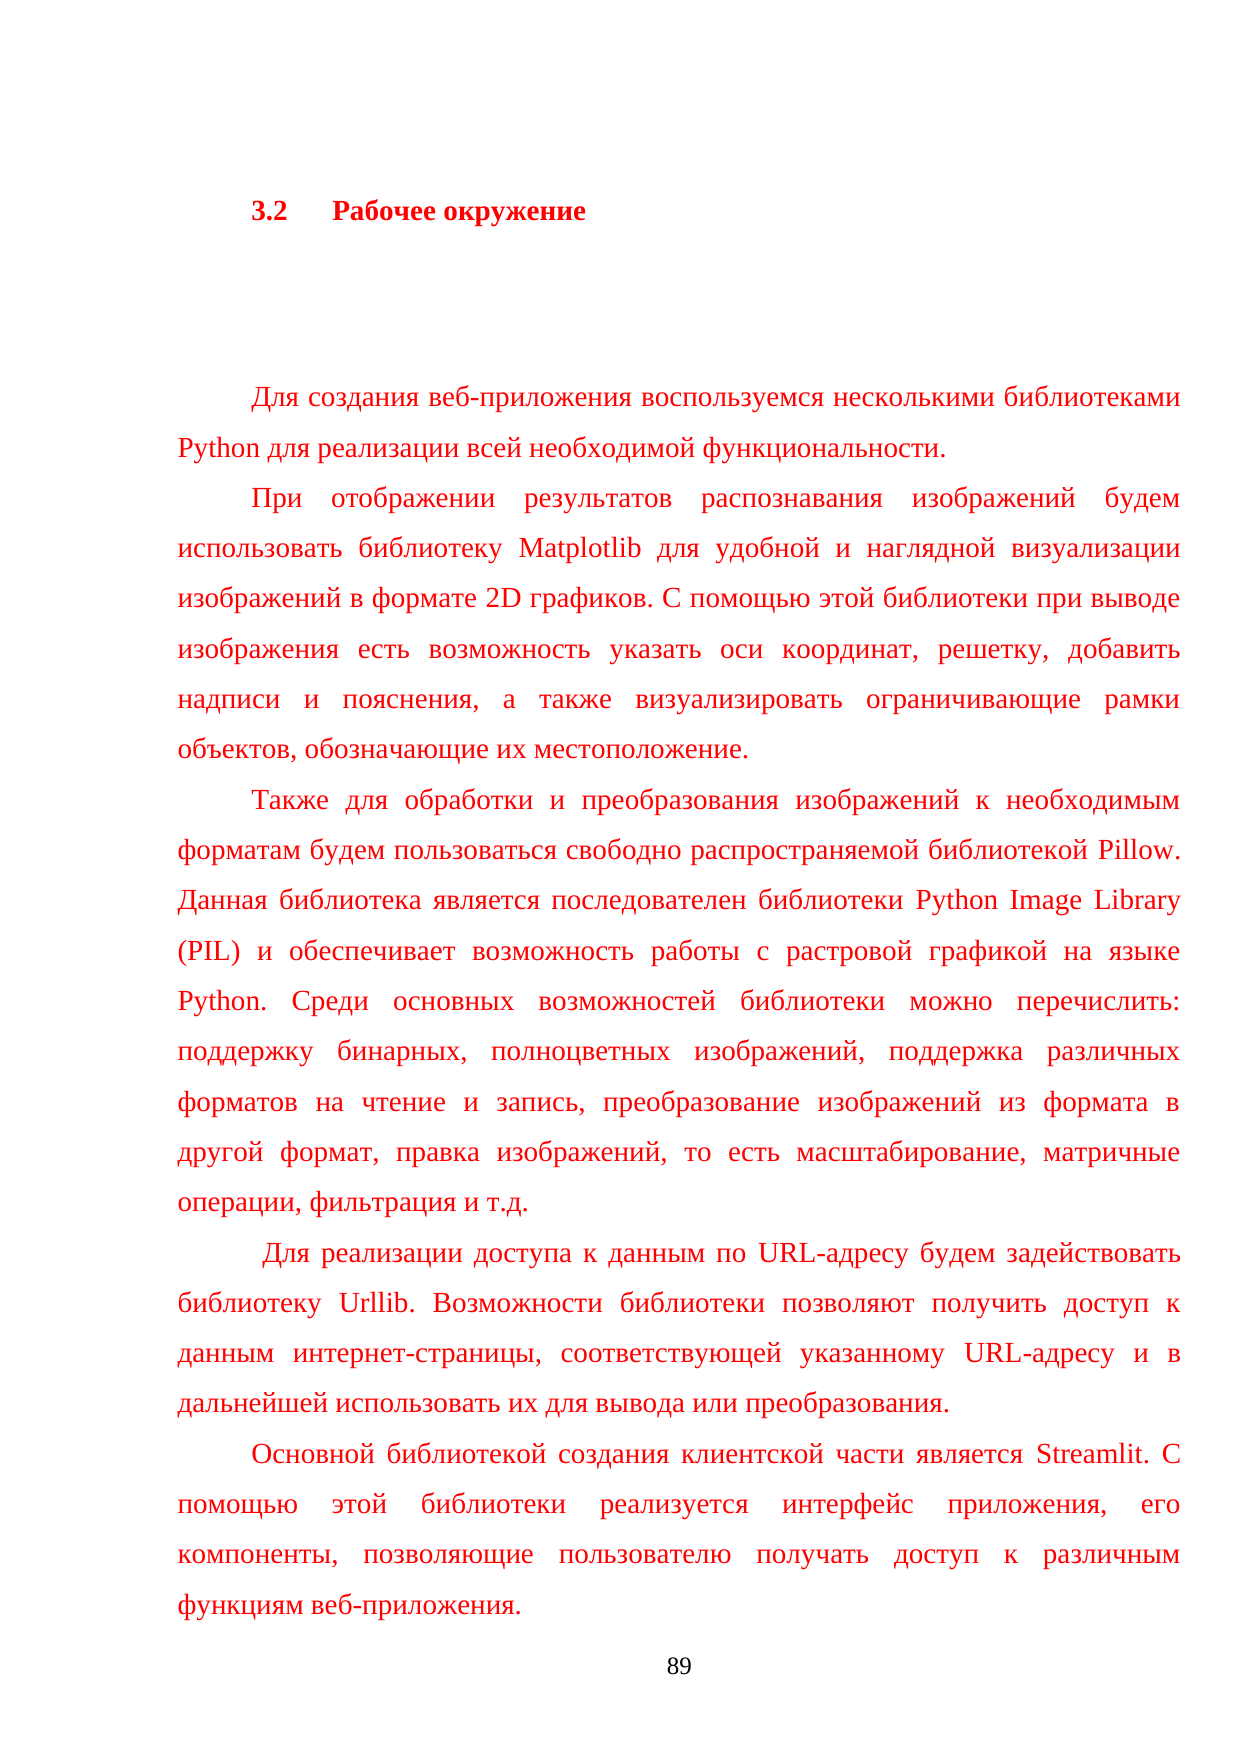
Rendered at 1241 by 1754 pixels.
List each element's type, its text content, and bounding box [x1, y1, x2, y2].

text Для реализации доступа к данным по URL-адресу будем задействовать библиотеку Urllib. Возможности библиотеки позволяют получить доступ к данным интернет-страницы, соответствующей указанному URL-адресу и в дальнейшей использовать их для вывода или преобразования. [177, 1235, 1181, 1419]
text Для создания веб-приложения воспользуемся несколькими библиотеками Python для реализации всей необходимой функциональности. [177, 379, 1181, 463]
text Также для обработки и преобразования изображений к необходимым форматам будем пользоваться свободно распространяемой библиотекой Pillow. Данная библиотека является последователен библиотеки Python Image Library (PIL) и обеспечивает возможность работы с растровой графикой на языке Python. Среди основных возможностей библиотеки можно перечислить: поддержку бинарных, полноцветных изображений, поддержка различных форматов на чтение и запись, преобразование изображений из формата в другой формат, правка изображений, то есть масштабирование, матричные операции, фильтрация и т.д. [177, 782, 1181, 1218]
text Основной библиотекой создания клиентской части является Streamlit. С помощью этой библиотеки реализуется интерфейс приложения, его компоненты, позволяющие пользователю получать доступ к различным функциям веб-приложения. [177, 1436, 1181, 1620]
text При отображении результатов распознавания изображений будем использовать библиотеку Matplotlib для удобной и наглядной визуализации изображений в формате 2D графиков. С помощью этой библиотеки при выводе изображения есть возможность указать оси координат, решетку, добавить надписи и пояснения, а также визуализировать ограничивающие рамки объектов, обозначающие их местоположение. [177, 480, 1181, 765]
subtitle Рабочее окружение [177, 193, 1181, 227]
